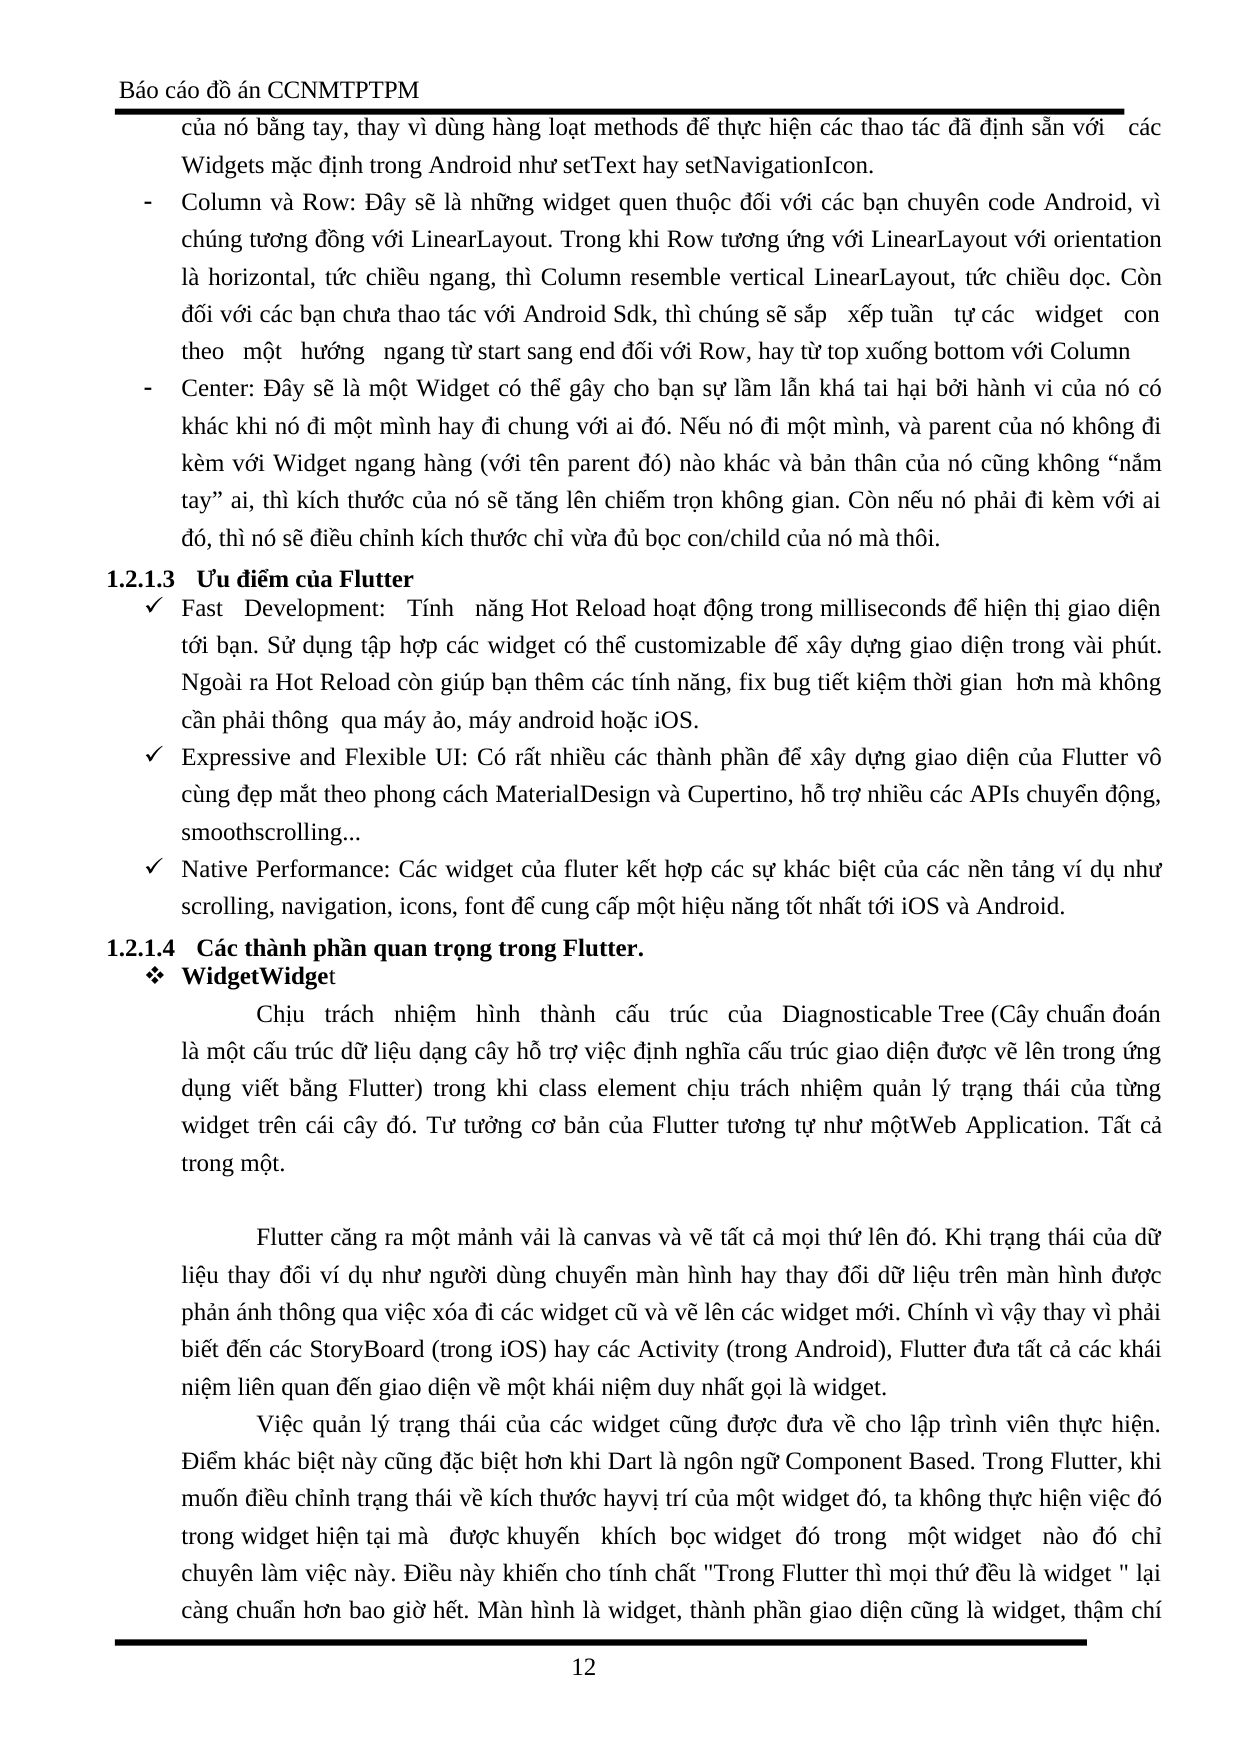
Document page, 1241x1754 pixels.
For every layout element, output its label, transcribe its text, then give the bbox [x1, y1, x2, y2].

subtitle Ưu điểm của Flutter [106, 564, 1163, 593]
text Flutter căng ra một mảnh vải là canvas và vẽ tất cả mọi thứ lên đó. Khi trạng thái của dữ liệu thay đổi ví dụ như người dùng chuyển màn hình hay thay đổi dữ liệu trên màn hình được phản ánh thông qua việc xóa đi các widget cũ và vẽ lên các widget mới. Chính vì vậy thay vì phải biết đến các StoryBoard (trong iOS) hay các Activity (trong Android), Flutter đưa tất cả các khái niệm liên quan đến giao diện về một khái niệm duy nhất gọi là widget. [181, 1222, 1163, 1400]
list WidgetWidget [144, 961, 1163, 990]
list Fast Development: Tính năng Hot Reload hoạt động trong milliseconds để hiện thị giao diện tới bạn. Sử dụng tập hợp các widget có thể customizable để xây dựng giao diện trong vài phút. Ngoài ra Hot Reload còn giúp bạn thêm các tính năng, fix bug tiết kiệm thời gian hơn mà không cần phải thông qua máy ảo, máy android hoặc iOS. [144, 593, 1163, 733]
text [181, 1409, 1163, 1624]
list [144, 112, 1163, 178]
subtitle Các thành phần quan trọng trong Flutter. [106, 933, 1163, 961]
list Expressive and Flexible UI: Có rất nhiều các thành phần để xây dựng giao diện của Flutter vô cùng đẹp mắt theo phong cách MaterialDesign và Cupertino, hỗ trợ nhiều các APIs chuyển động, smoothscrolling... [144, 742, 1163, 845]
list Native Performance: Các widget của fluter kết hợp các sự khác biệt của các nền tảng ví dụ như scrolling, navigation, icons, font để cung cấp một hiệu năng tốt nhất tới iOS và Android. [144, 854, 1163, 920]
list Center: Đây sẽ là một Widget có thể gây cho bạn sự lầm lẫn khá tai hại bởi hành vi của nó có khác khi nó đi một mình hay đi chung với ai đó. Nếu nó đi một mình, và parent của nó không đi kèm với Widget ngang hàng (với tên parent đó) nào khác và bản thân của nó cũng không “nắm tay” ai, thì kích thước của nó sẽ tăng lên chiếm trọn không gian. Còn nếu nó phải đi kèm với ai đó, thì nó sẽ điều chỉnh kích thước chỉ vừa đủ bọc con/child của nó mà thôi. [144, 373, 1163, 551]
text Chịu trách nhiệm hình thành cấu trúc của Diagnosticable Tree (Cây chuẩn đoán là một cấu trúc dữ liệu dạng cây hỗ trợ việc định nghĩa cấu trúc giao diện được vẽ lên trong ứng dụng viết bằng Flutter) trong khi class element chịu trách nhiệm quản lý trạng thái của từng widget trên cái cây đó. Tư tưởng cơ bản của Flutter tương tự như mộtWeb Application. Tất cả trong một. [181, 999, 1163, 1177]
list Column và Row: Đây sẽ là những widget quen thuộc đối với các bạn chuyên code Android, vì chúng tương đồng với LinearLayout. Trong khi Row tương ứng với LinearLayout với orientation là horizontal, tức chiều ngang, thì Column resemble vertical LinearLayout, tức chiều dọc. Còn đối với các bạn chưa thao tác với Android Sdk, thì chúng sẽ sắp xếp tuần tự các widget con theo một hướng ngang từ start sang end đối với Row, hay từ top xuống bottom với Column [144, 187, 1163, 365]
